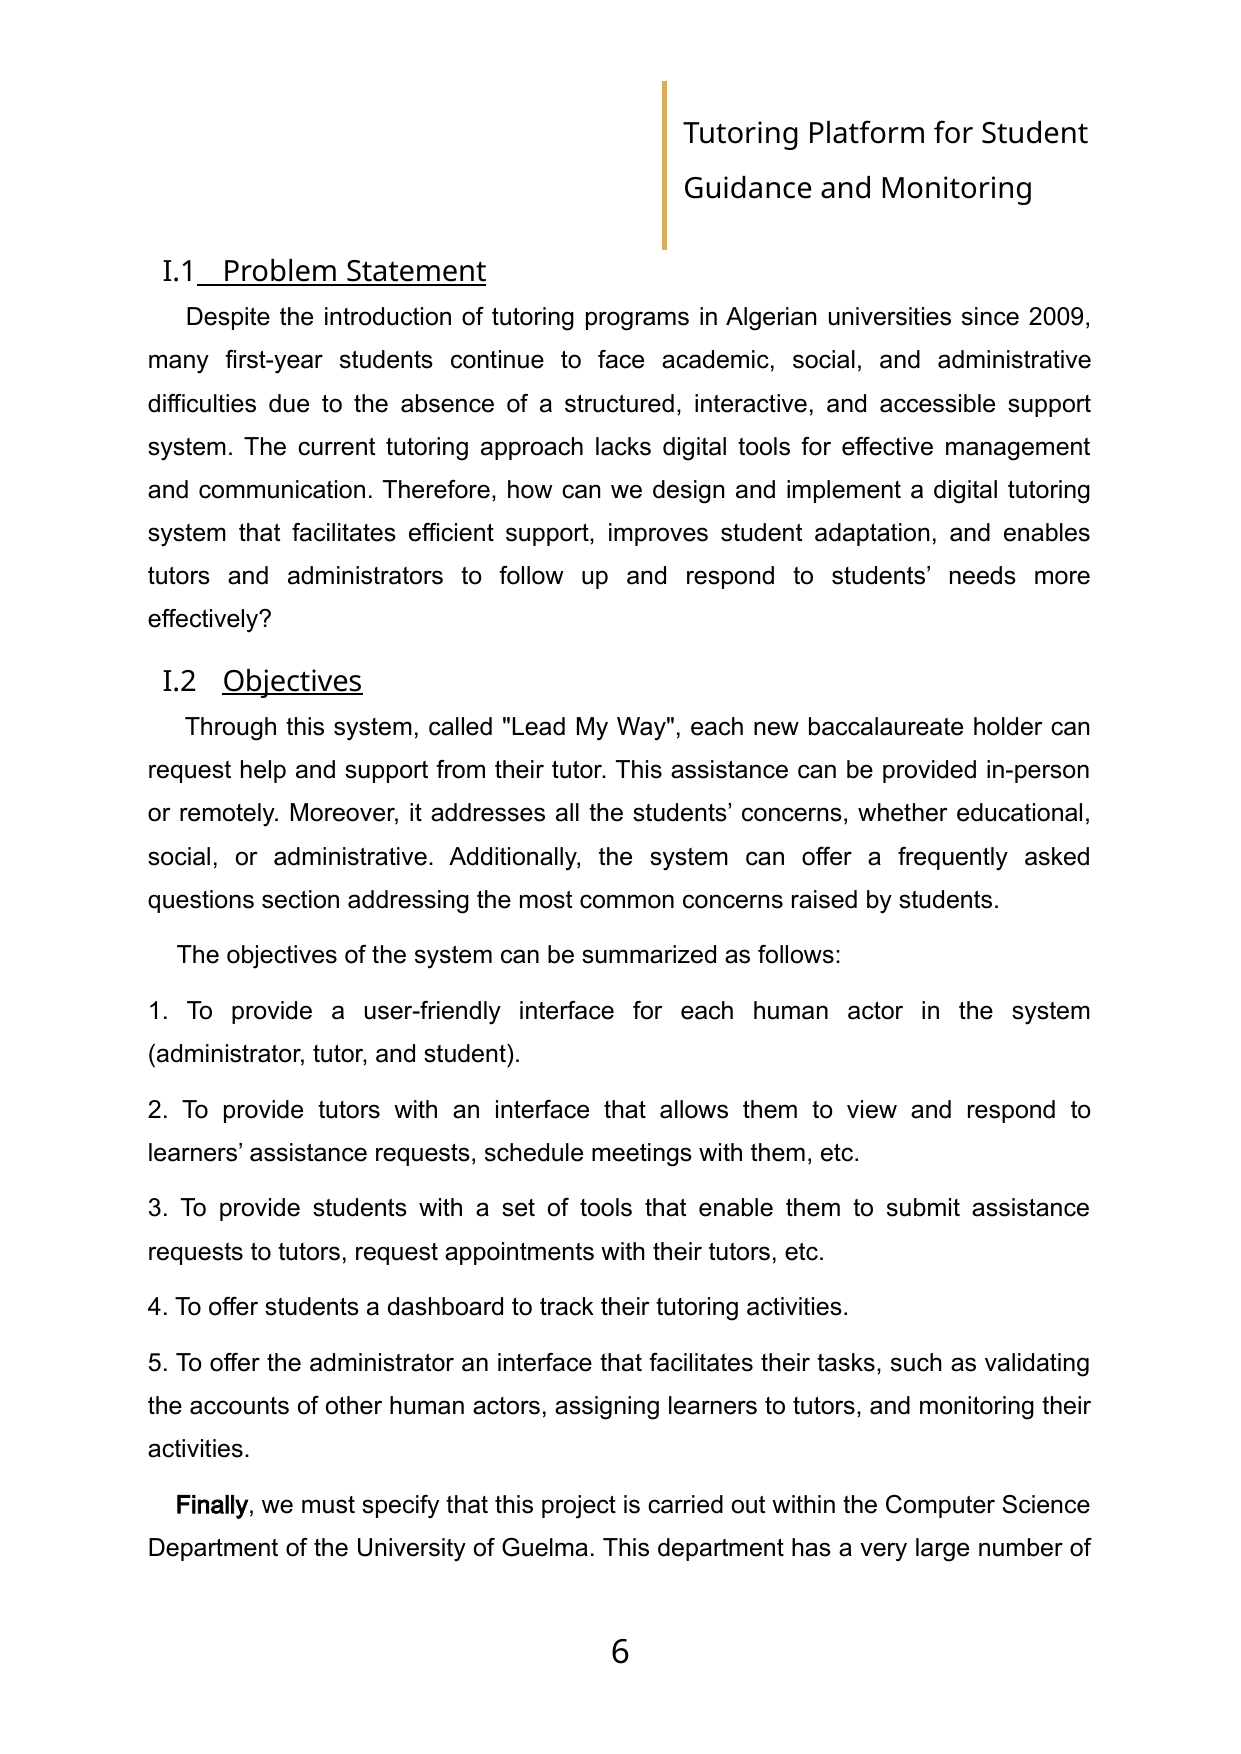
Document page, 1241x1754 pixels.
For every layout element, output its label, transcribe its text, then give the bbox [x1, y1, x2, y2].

subtitle Objectives [162, 660, 1093, 699]
text Despite the introduction of tutoring programs in Algerian universities since 2009, many first-year students continue to face academic, social, and administrative difficulties due to the absence of a structured, interactive, and accessible support system. The current tutoring approach lacks digital tools for effective management and communication. Therefore, how can we design and implement a digital tutoring system that facilitates efficient support, improves student adaptation, and enables tutors and administrators to follow up and respond to students’ needs more effectively? [148, 302, 1093, 633]
text 4. To offer students a dashboard to track their tutoring activities. [148, 1292, 1093, 1321]
subtitle Problem Statement [162, 148, 1093, 290]
text 3. To provide students with a set of tools that enable them to submit assistance requests to tutors, request appointments with their tutors, etc. [148, 1193, 1093, 1265]
text 5. To offer the administrator an interface that facilitates their tasks, such as validating the accounts of other human actors, assigning learners to tutors, and monitoring their activities. [148, 1348, 1093, 1463]
text 2. To provide tutors with an interface that allows them to view and respond to learners’ assistance requests, schedule meetings with them, etc. [148, 1094, 1093, 1166]
text The objectives of the system can be summarized as follows: [148, 940, 1093, 969]
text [148, 1489, 1093, 1561]
text Through this system, called "Lead My Way", each new baccalaureate holder can request help and support from their tutor. This assistance can be provided in-person or remotely. Moreover, it addresses all the students’ concerns, whether educational, social, or administrative. Additionally, the system can offer a frequently asked questions section addressing the most common concerns raised by students. [148, 712, 1093, 913]
text 1. To provide a user-friendly interface for each human actor in the system (administrator, tutor, and student). [148, 996, 1093, 1068]
